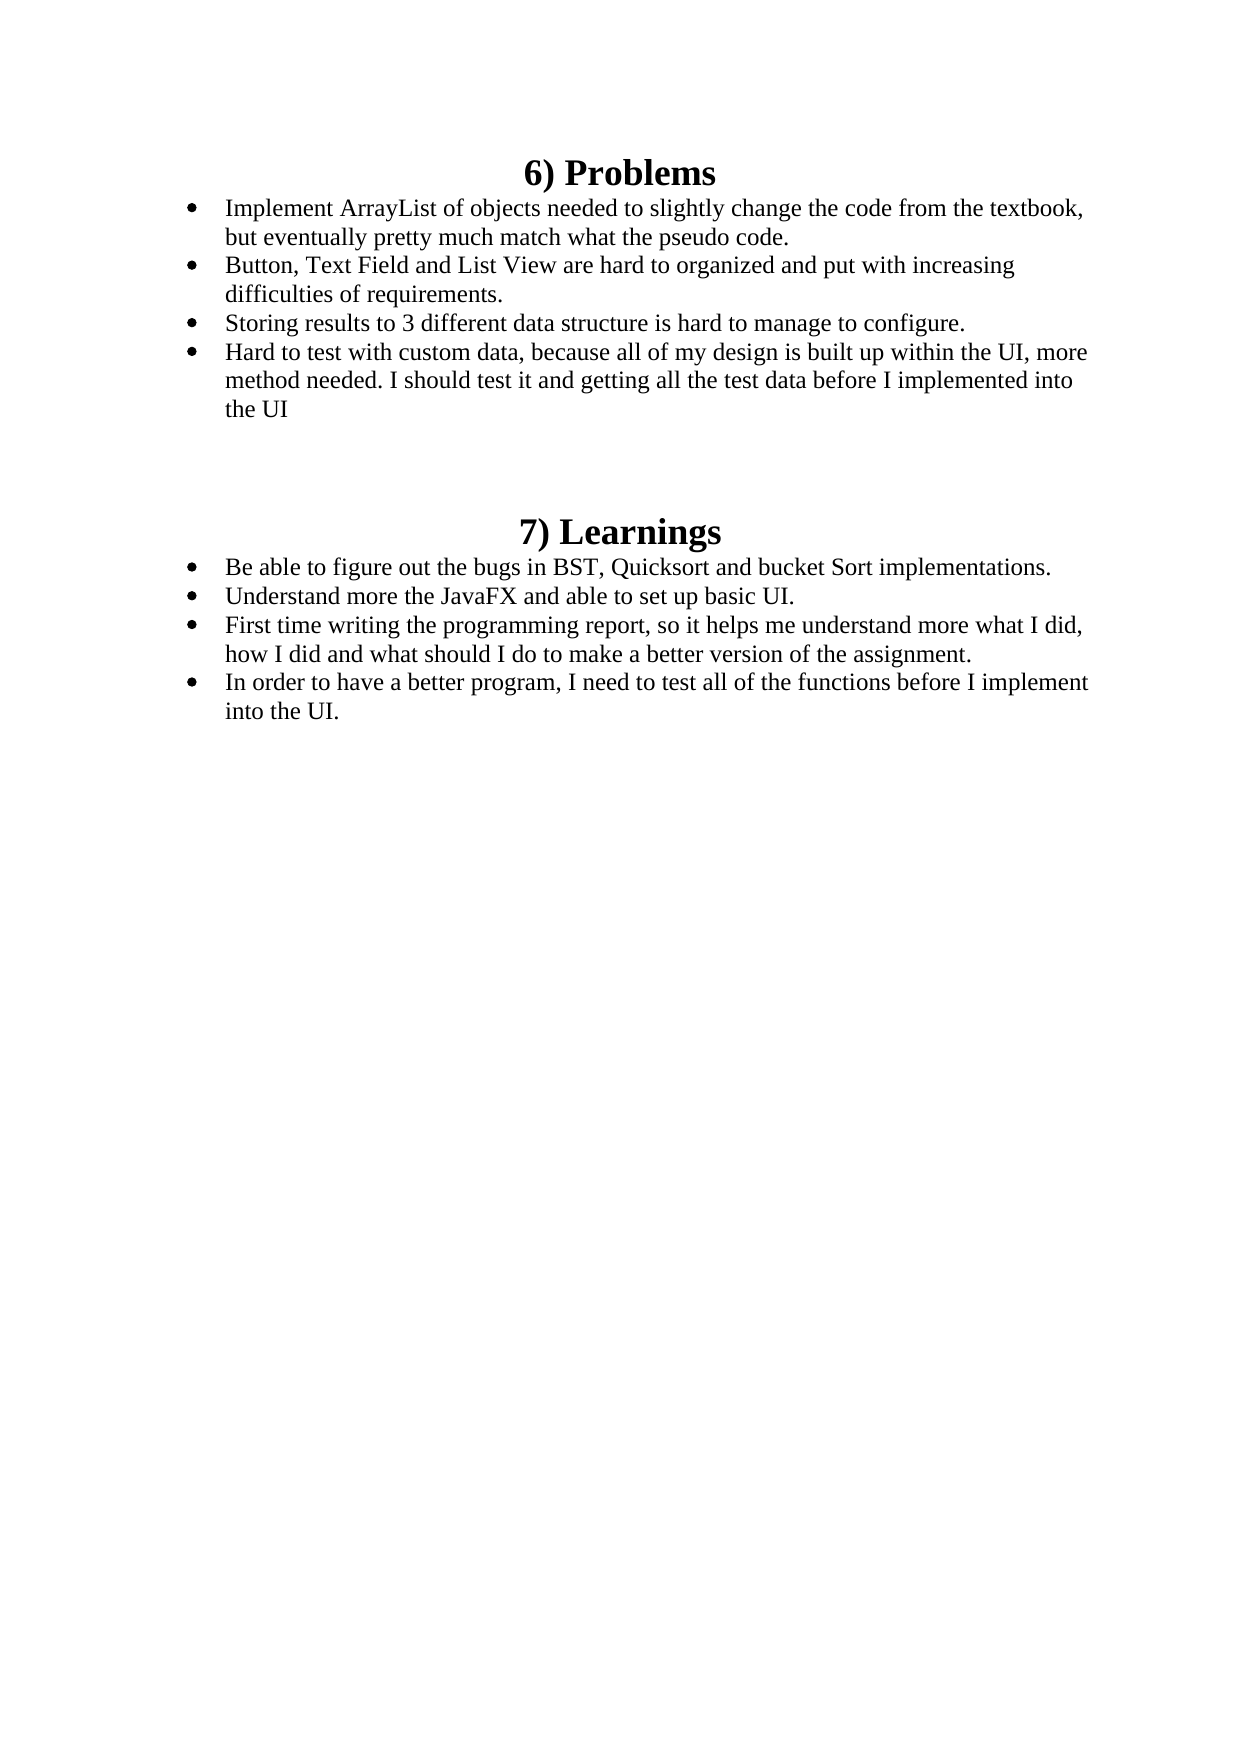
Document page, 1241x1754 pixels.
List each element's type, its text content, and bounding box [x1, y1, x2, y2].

list Implement ArrayList of objects needed to slightly change the code from the textbook, but eventually pretty much match what the pseudo code. [187, 193, 1090, 251]
text 7) Learnings [150, 509, 1090, 552]
text 6) Problems [150, 150, 1090, 193]
list In order to have a better program, I need to test all of the functions before I implement into the UI. [187, 667, 1090, 725]
list Be able to figure out the bugs in BST, Quicksort and bucket Sort implementations. [187, 552, 1090, 581]
list Understand more the JavaFX and able to set up basic UI. [187, 581, 1090, 610]
list Storing results to 3 different data structure is hard to manage to configure. [187, 308, 1090, 337]
list Button, Text Field and List View are hard to organized and put with increasing difficulties of requirements. [187, 251, 1090, 308]
list Hard to test with custom data, because all of my design is built up within the UI, more method needed. I should test it and getting all the test data before I implemented into the UI [187, 337, 1090, 423]
list First time writing the programming report, so it helps me understand more what I did, how I did and what should I do to make a better version of the assignment. [187, 610, 1090, 667]
